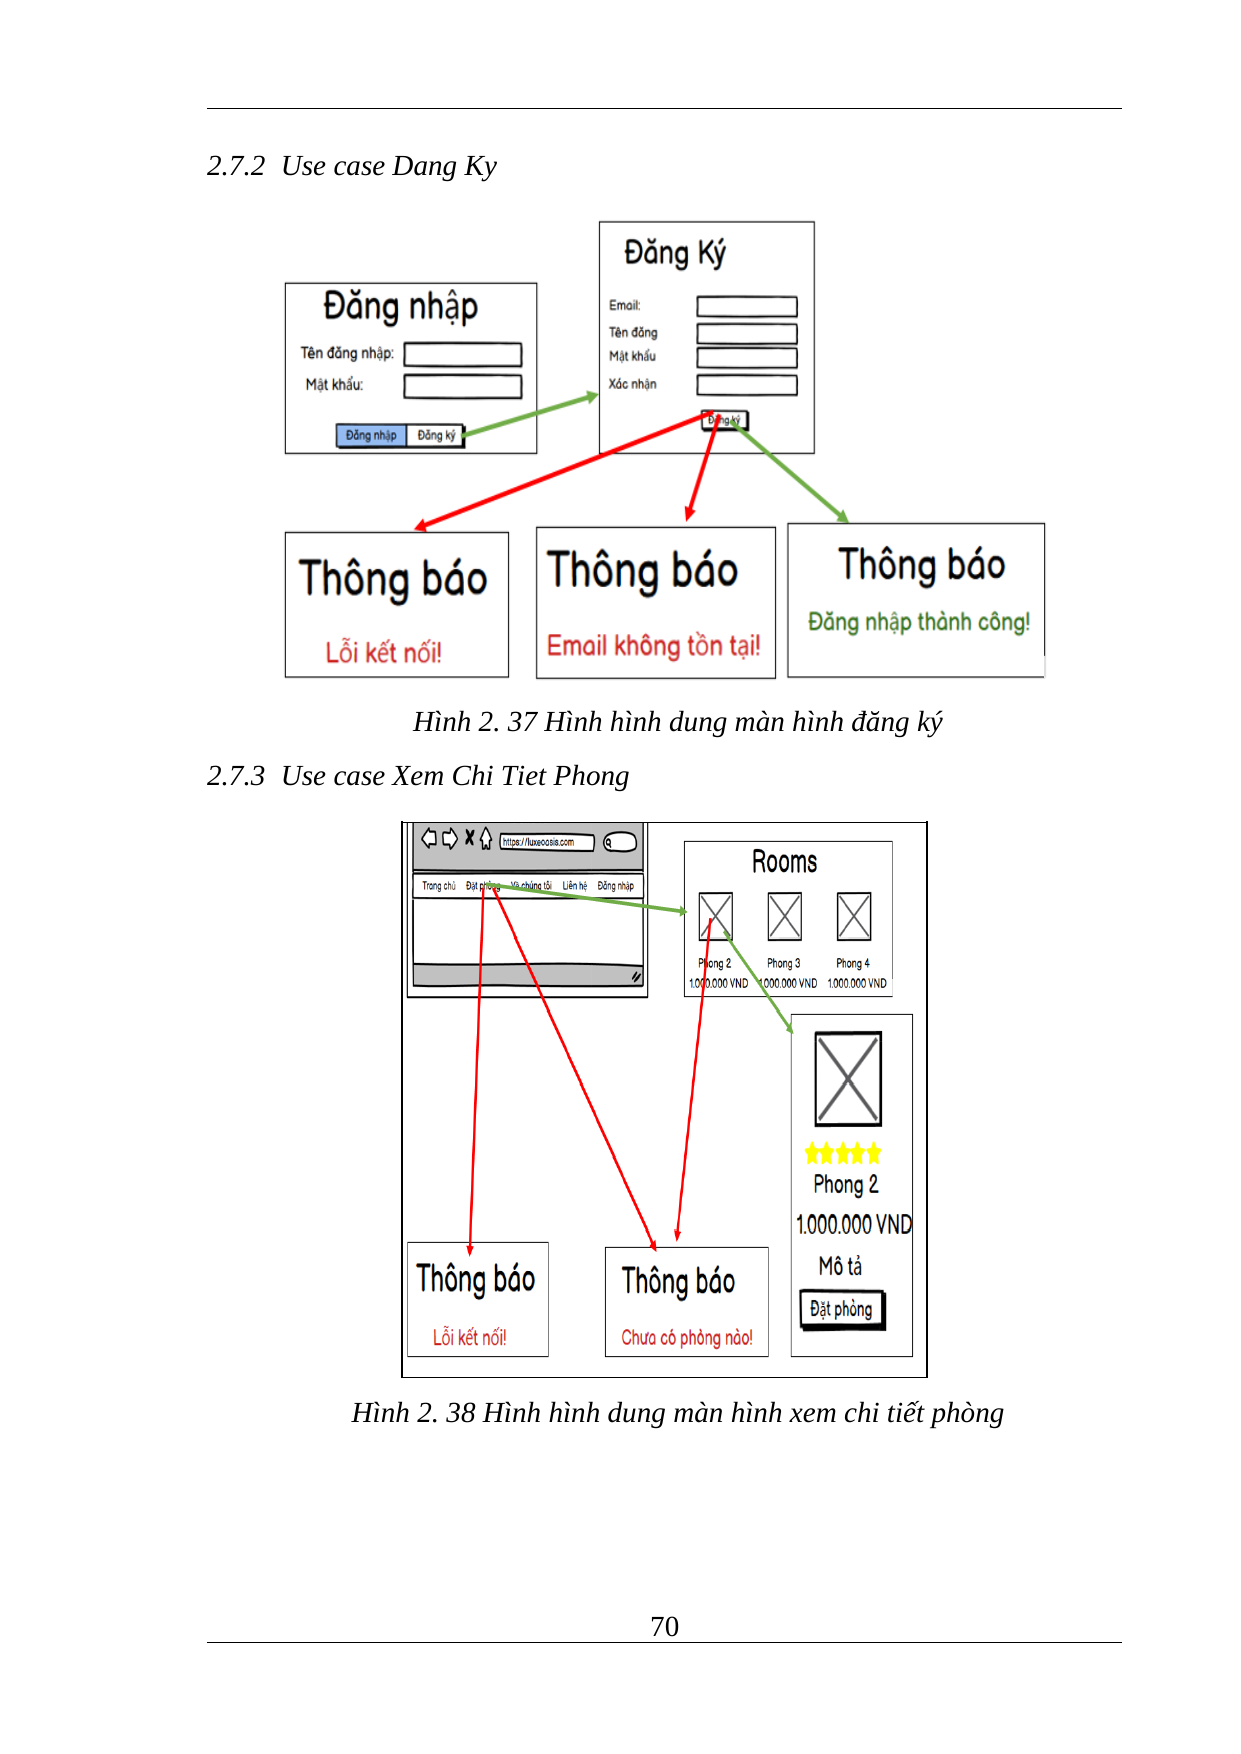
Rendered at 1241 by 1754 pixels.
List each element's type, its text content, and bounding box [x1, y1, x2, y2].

text Hình 2. 37 Hình hình dung màn hình đăng ký [236, 704, 1122, 738]
picture [403, 823, 926, 1377]
picture [264, 210, 1065, 688]
subtitle Use case Xem Chi Tiet Phong [207, 758, 1122, 792]
subtitle Use case Dang Ky [207, 148, 1122, 181]
text Hình 2. 38 Hình hình dung màn hình xem chi tiết phòng [236, 1395, 1122, 1428]
